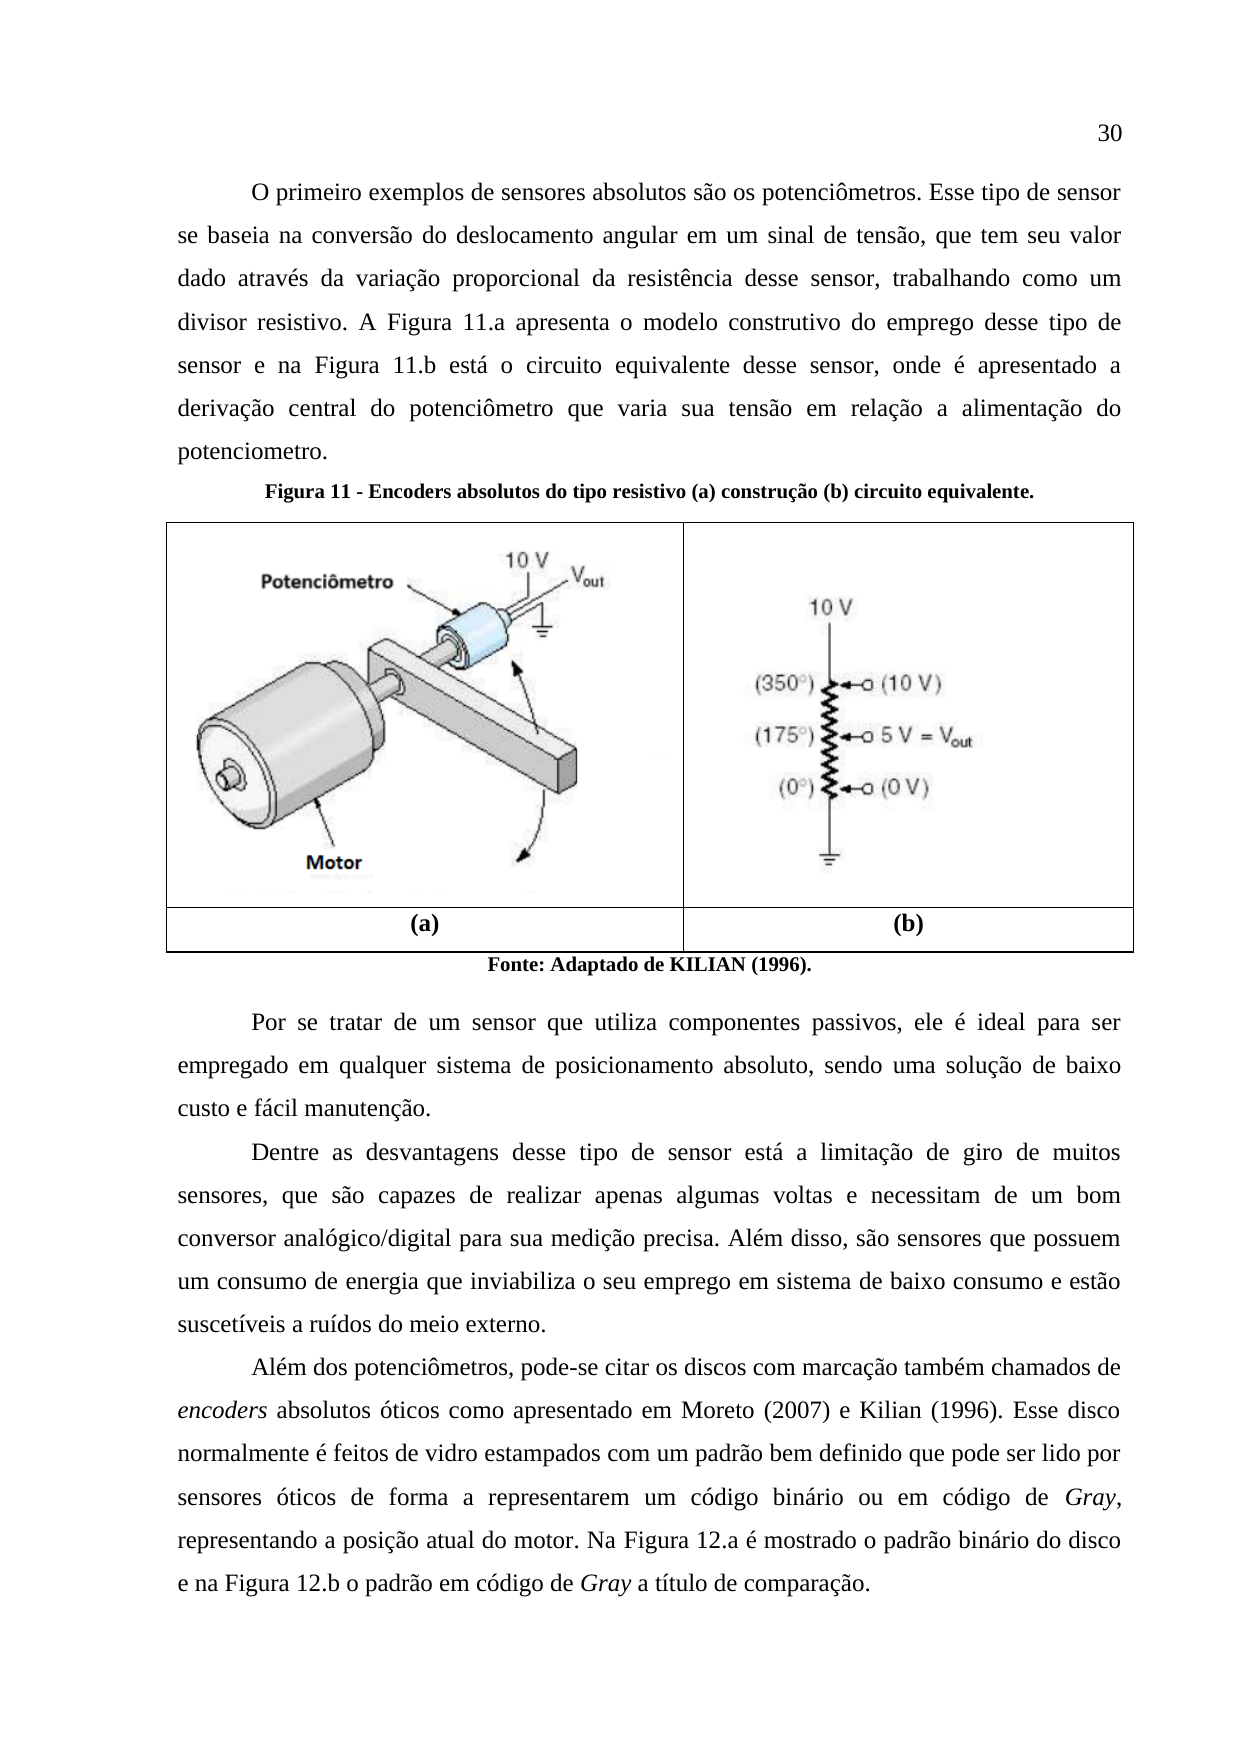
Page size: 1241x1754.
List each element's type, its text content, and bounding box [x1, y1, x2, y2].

table_cell (a) [167, 908, 683, 951]
text Fonte: Adaptado de KILIAN (1996). [177, 953, 1122, 976]
picture [177, 523, 671, 893]
picture [694, 523, 1028, 883]
text Dentre as desvantagens desse tipo de sensor está a limitação de giro de muitos sensores, que são capazes de realizar apenas algumas voltas e necessitam de um bom conversor analógico/digital para sua medição precisa. Além disso, são sensores que possuem um consumo de energia que inviabiliza o seu emprego em sistema de baixo consumo e estão suscetíveis a ruídos do meio externo. [177, 1137, 1122, 1338]
text Além dos potenciômetros, pode-se citar os discos com marcação também chamados de encoders absolutos óticos como apresentado em Moreto (2007) e Kilian (1996). Esse disco normalmente é feitos de vidro estampados com um padrão bem definido que pode ser lido por sensores óticos de forma a representarem um código binário ou em código de Gray, representando a posição atual do motor. Na Figura 12.a é mostrado o padrão binário do disco e na Figura 12.b o padrão em código de Gray a título de comparação. [177, 1352, 1122, 1597]
text Figura 11 - Encoders absolutos do tipo resistivo (a) construção (b) circuito equivalente. [177, 479, 1122, 503]
table_header [684, 523, 1133, 907]
table_header [167, 523, 683, 907]
text Por se tratar de um sensor que utiliza componentes passivos, ele é ideal para ser empregado em qualquer sistema de posicionamento absoluto, sendo uma solução de baixo custo e fácil manutenção. [177, 1007, 1122, 1122]
text O primeiro exemplos de sensores absolutos são os potenciômetros. Esse tipo de sensor se baseia na conversão do deslocamento angular em um sinal de tensão, que tem seu valor dado através da variação proporcional da resistência desse sensor, trabalhando como um divisor resistivo. A Figura 11.a apresenta o modelo construtivo do emprego desse tipo de sensor e na Figura 11.b está o circuito equivalente desse sensor, onde é apresentado a derivação central do potenciômetro que varia sua tensão em relação a alimentação do potenciometro. [177, 177, 1122, 465]
table_cell (b) [684, 908, 1133, 951]
